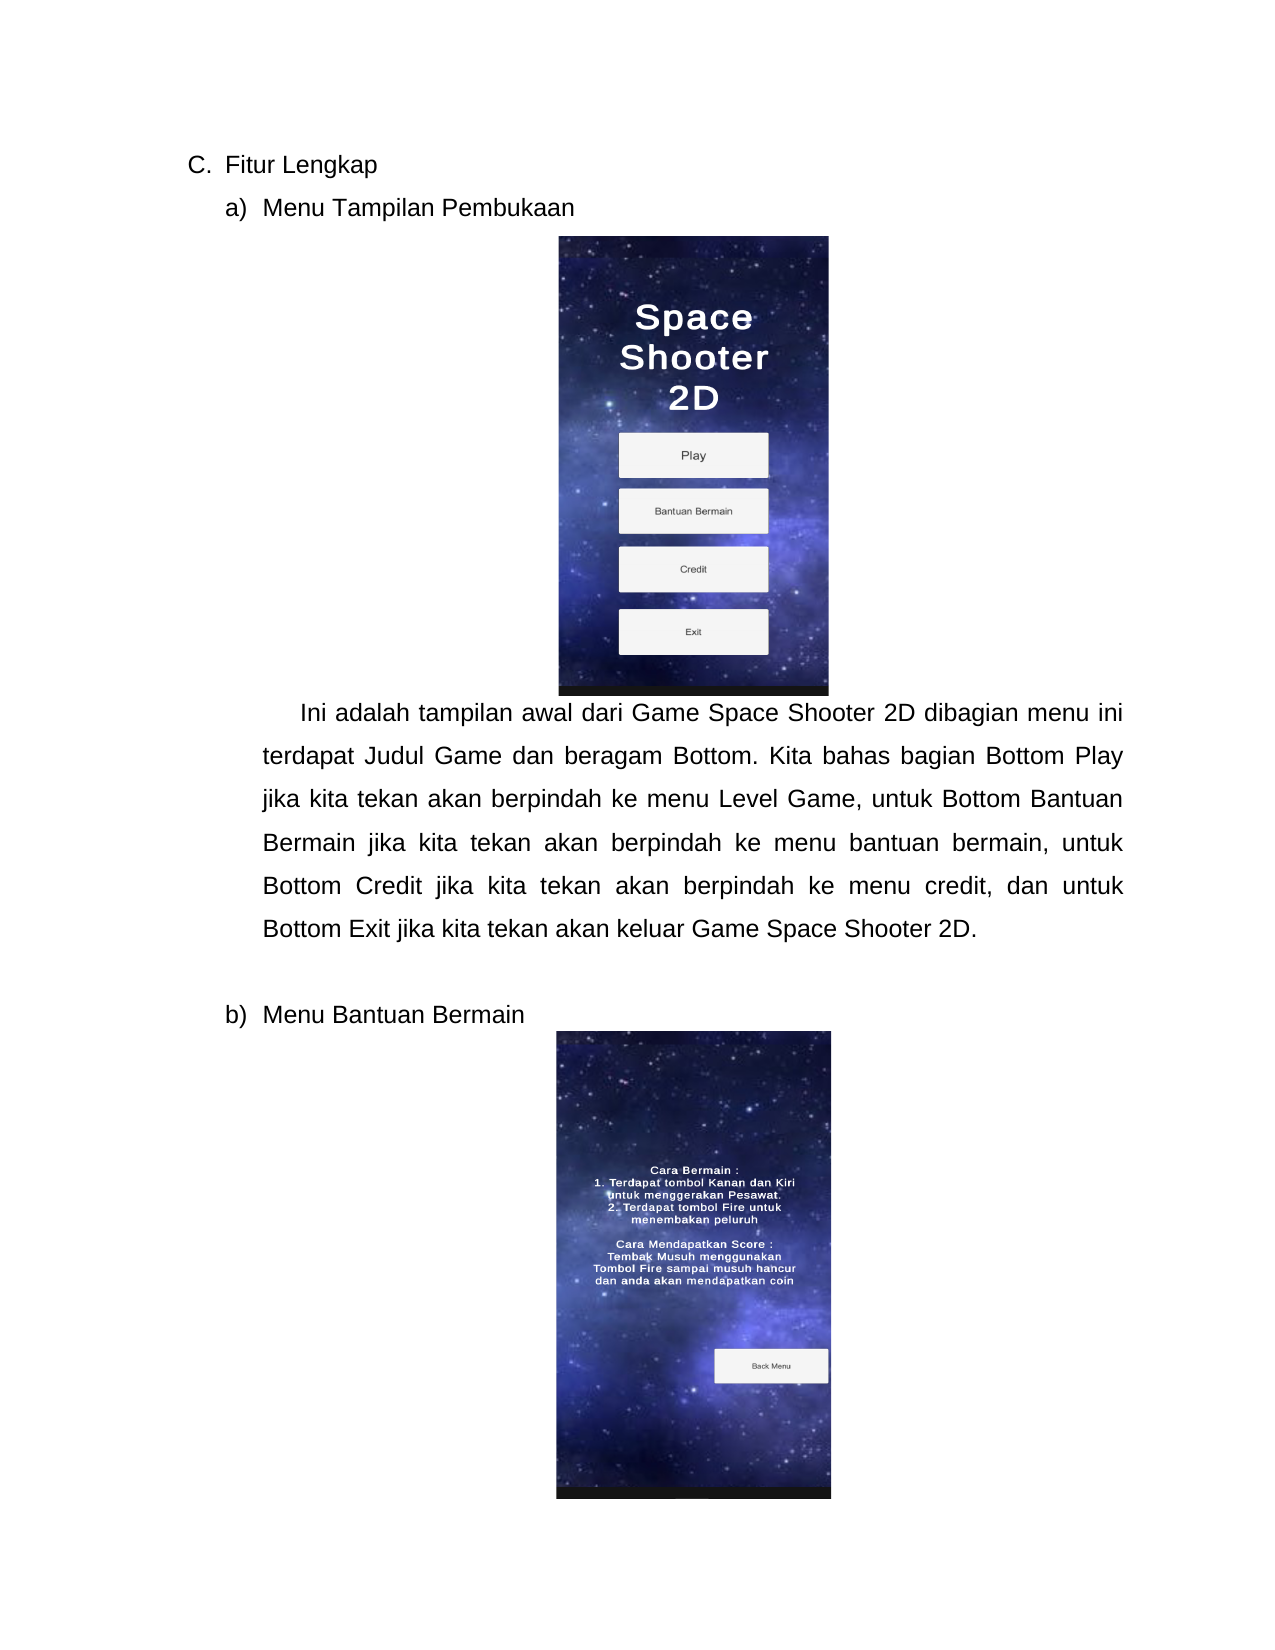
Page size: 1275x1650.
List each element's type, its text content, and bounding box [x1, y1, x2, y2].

list Menu Tampilan Pembukaan [225, 193, 1125, 222]
list Menu Bantuan Bermain [225, 1000, 1125, 1029]
picture [558, 236, 829, 696]
list Ini adalah tampilan awal dari Game Space Shooter 2D dibagian menu ini terdapat Judul Game dan beragam Bottom. Kita bahas bagian Bottom Play jika kita tekan akan berpindah ke menu Level Game, untuk Bottom Bantuan Bermain jika kita tekan akan berpindah ke menu bantuan bermain, untuk Bottom Credit jika kita tekan akan berpindah ke menu credit, dan untuk Bottom Exit jika kita tekan akan keluar Game Space Shooter 2D. [262, 698, 1125, 943]
list Fitur Lengkap [187, 150, 1125, 179]
picture [556, 1031, 832, 1499]
